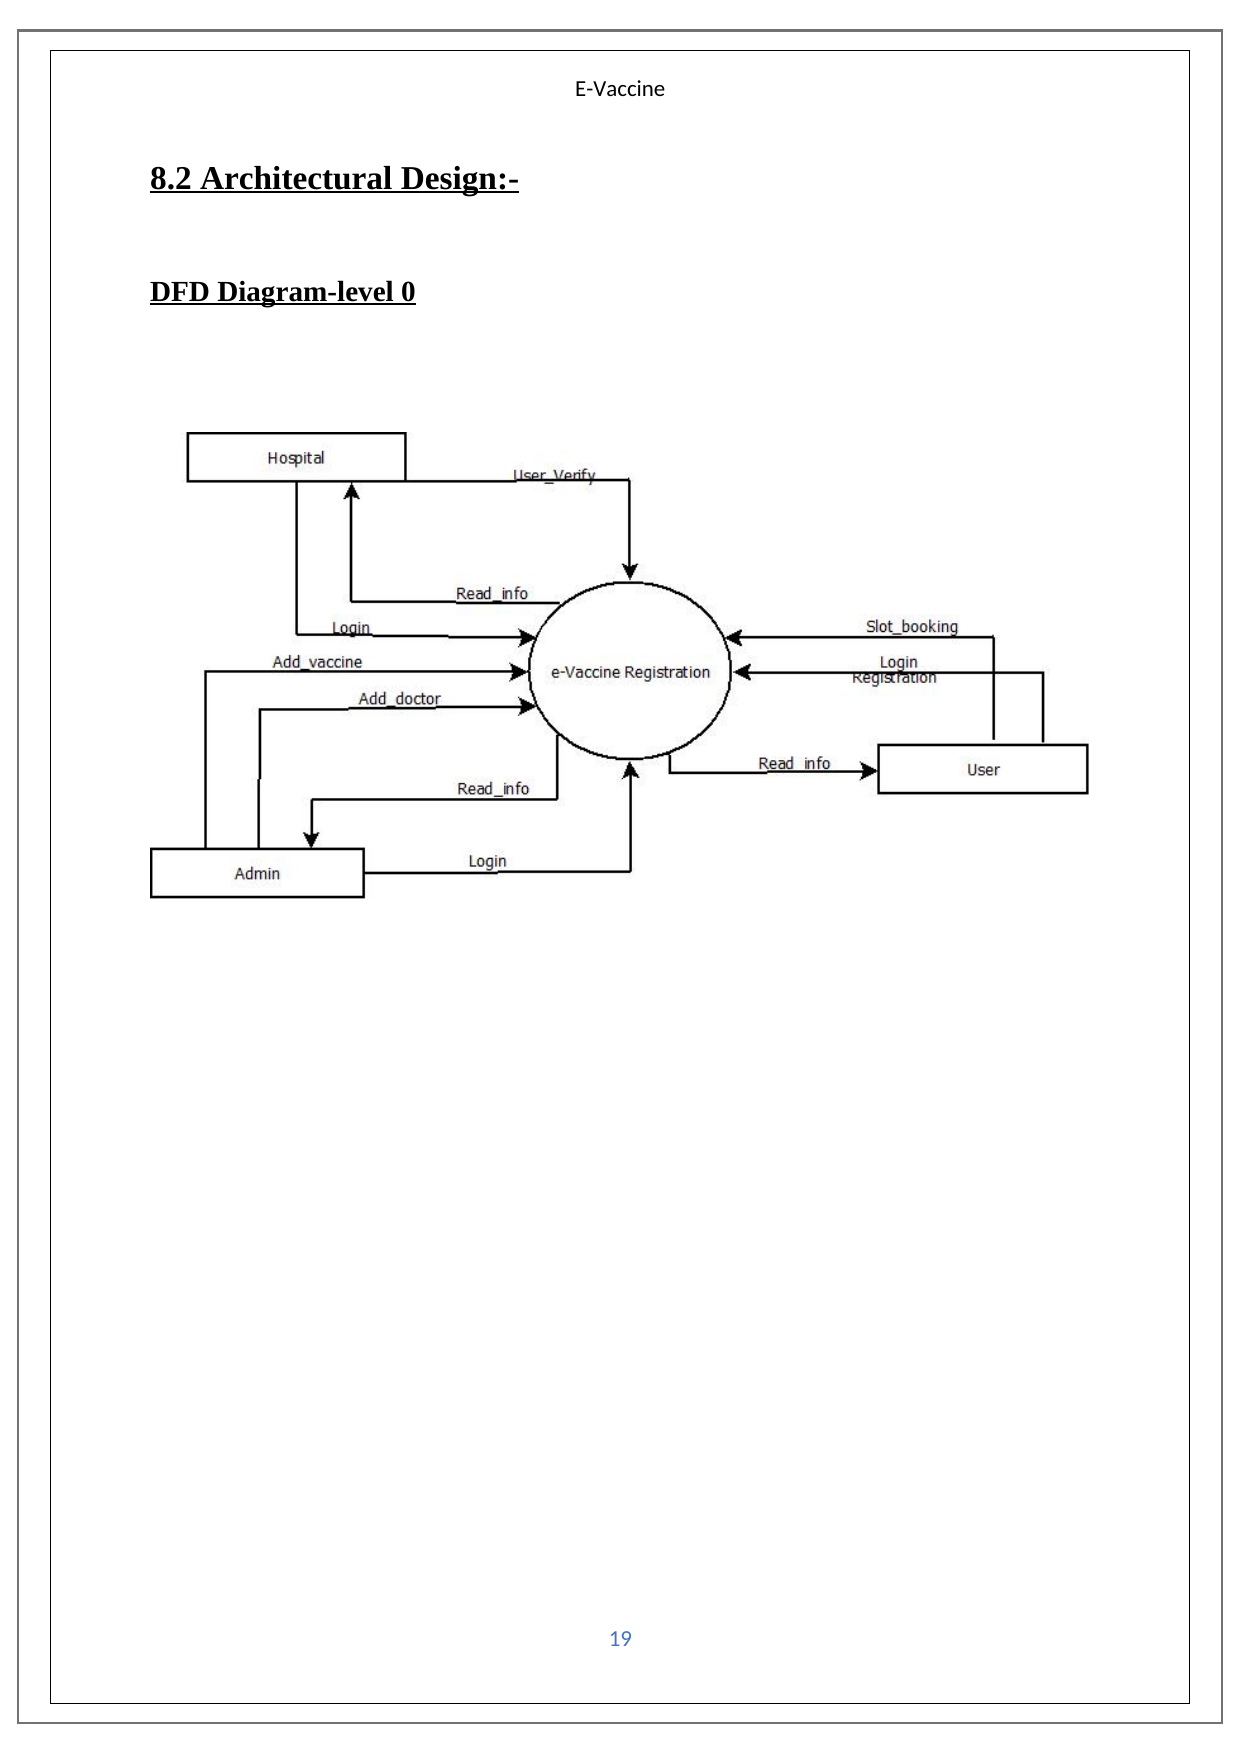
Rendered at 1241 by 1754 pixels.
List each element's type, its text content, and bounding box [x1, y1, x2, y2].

text DFD Diagram-level 0 [150, 274, 1090, 308]
picture [150, 432, 1090, 901]
text 8.2 Architectural Design:- [150, 158, 1090, 196]
